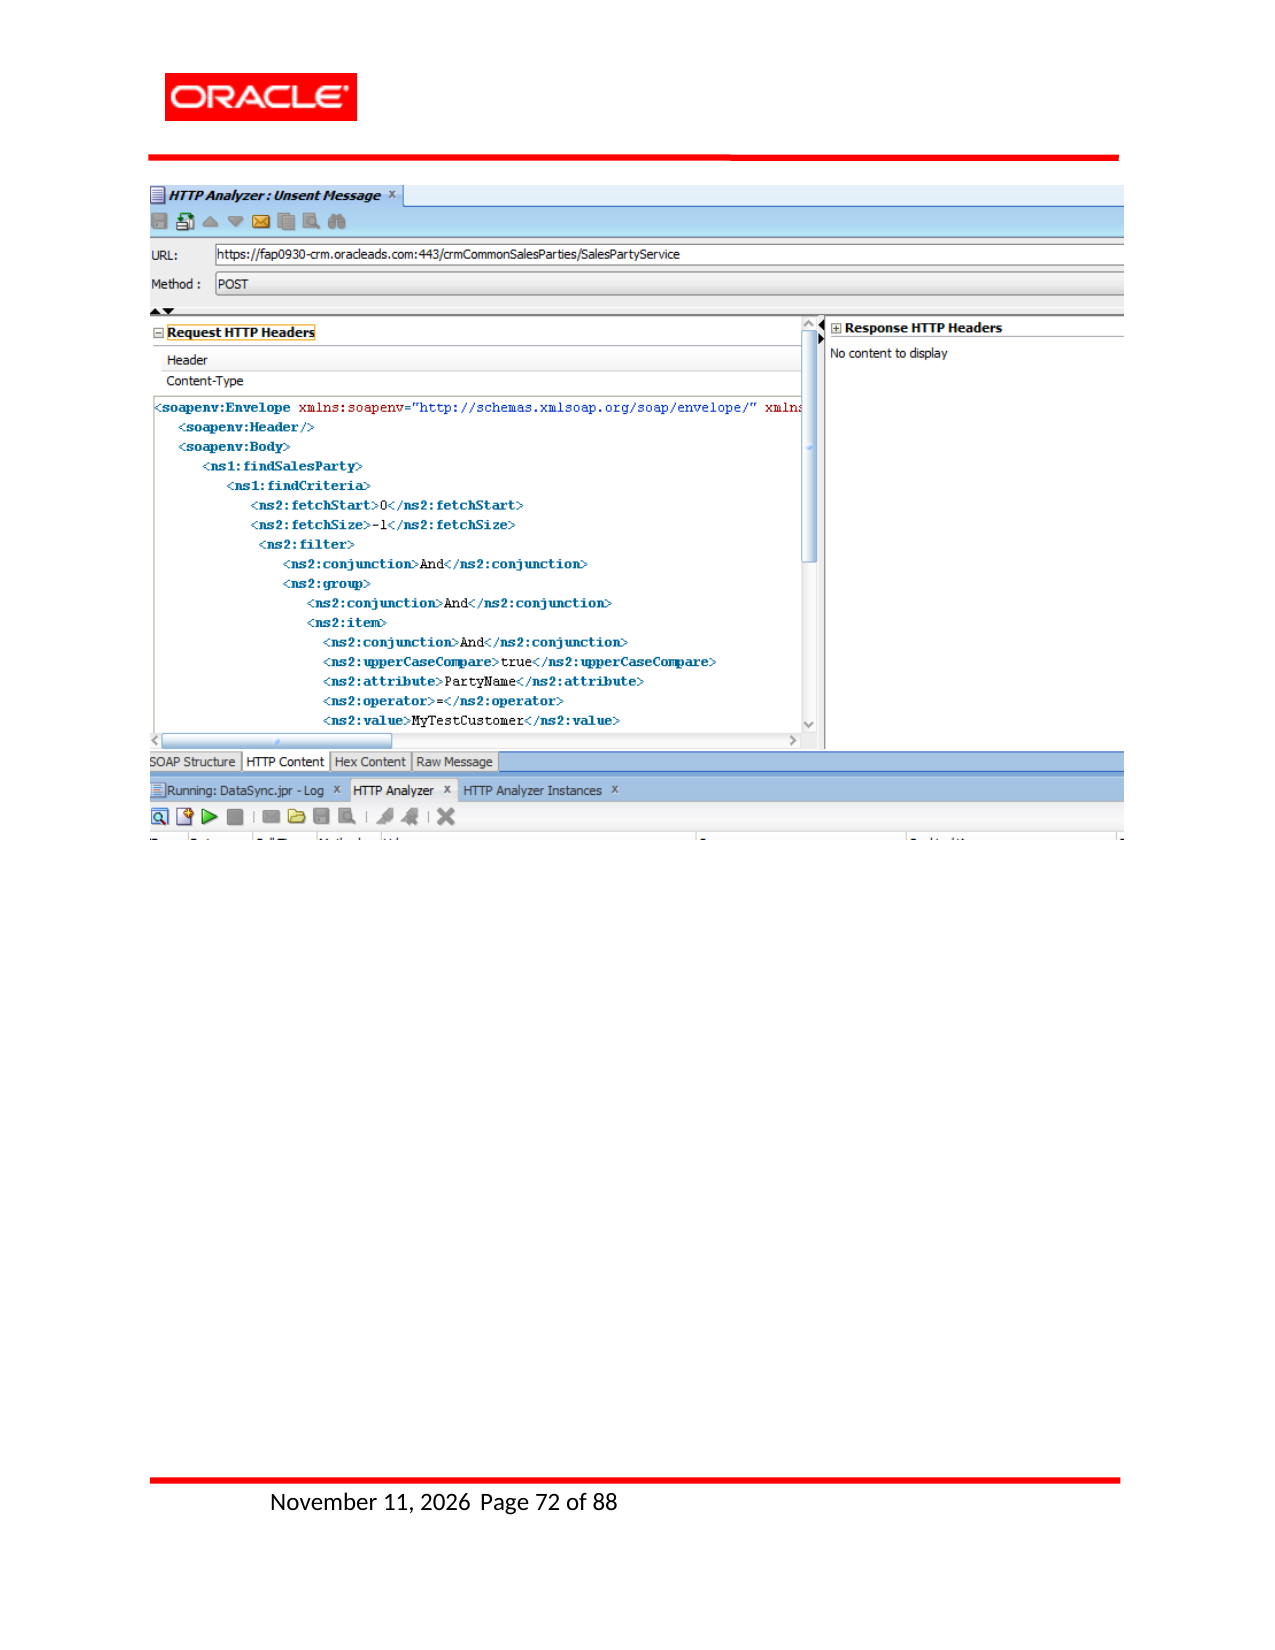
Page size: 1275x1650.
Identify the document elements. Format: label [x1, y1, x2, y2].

picture [150, 185, 1124, 840]
picture [165, 73, 358, 121]
